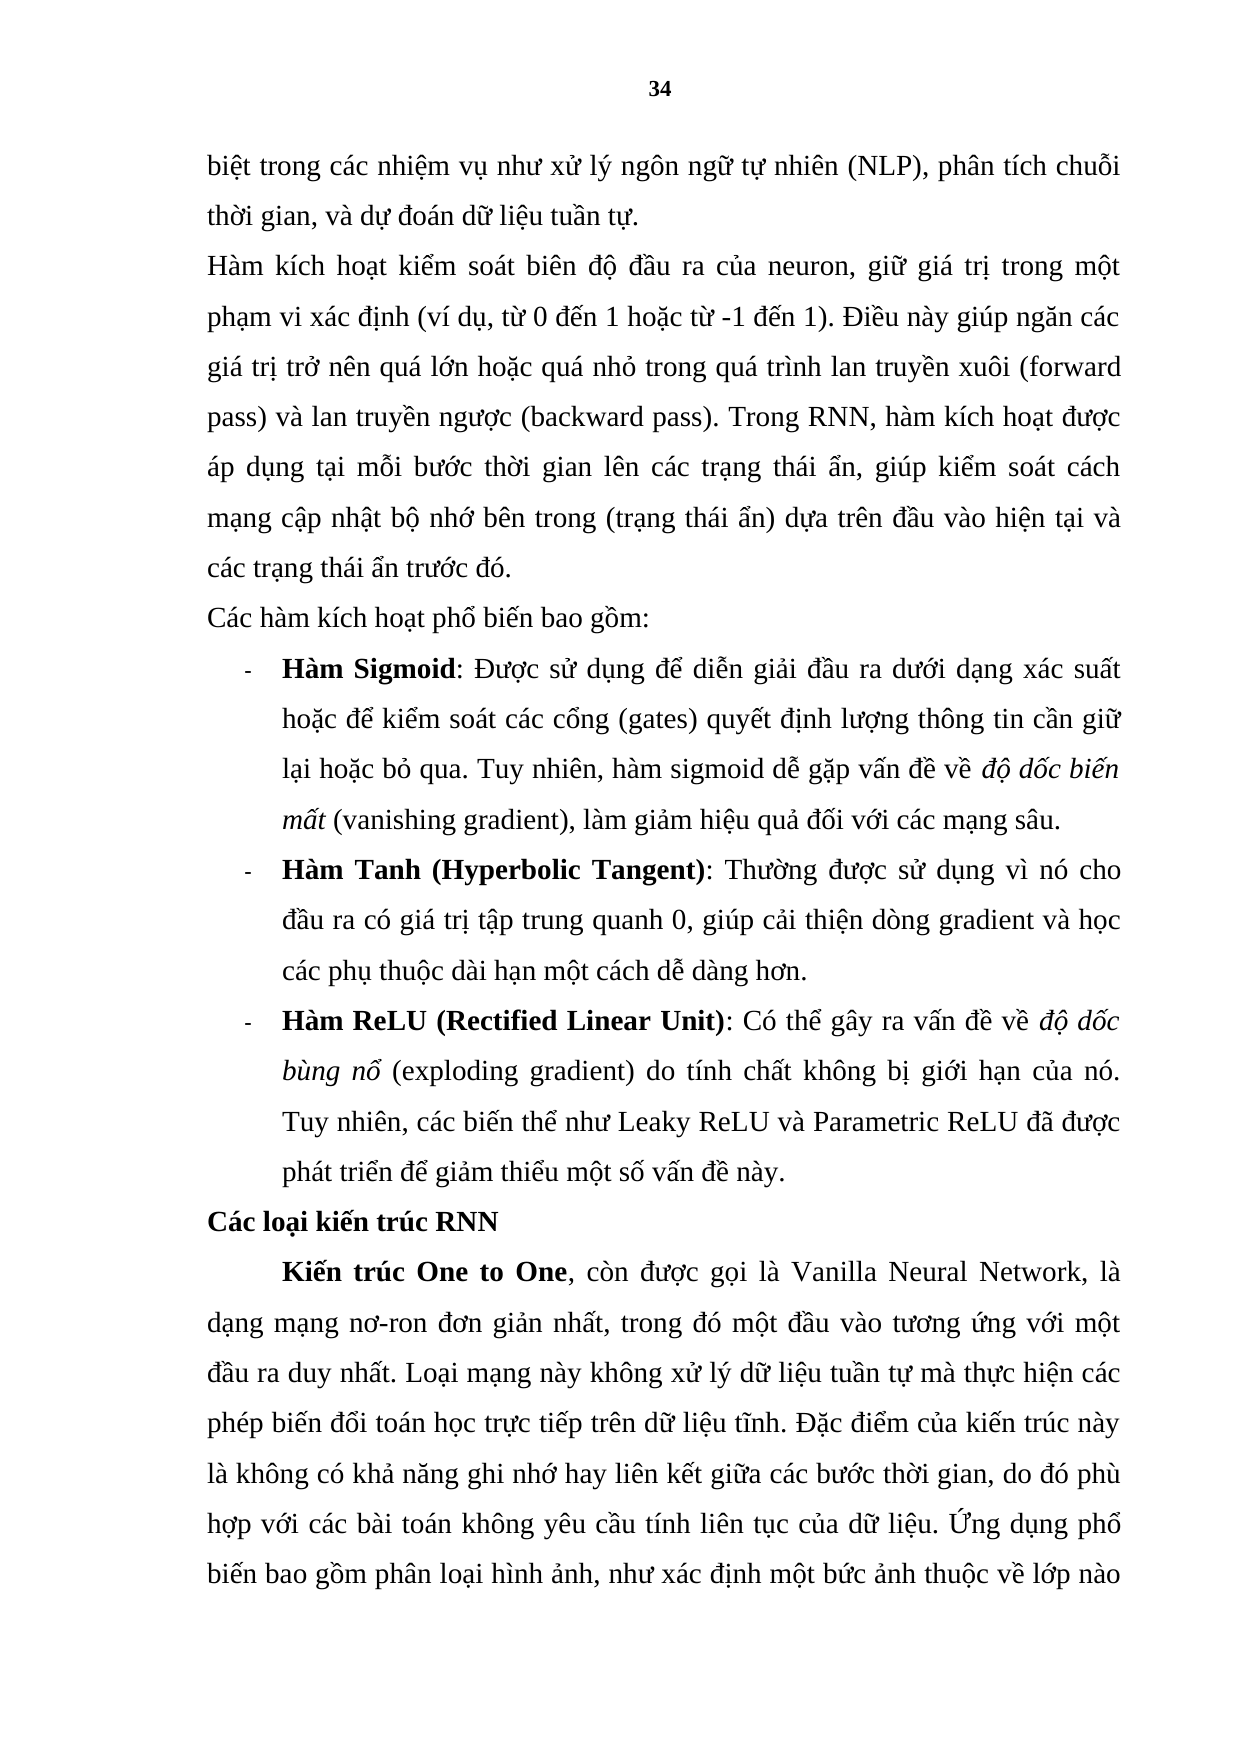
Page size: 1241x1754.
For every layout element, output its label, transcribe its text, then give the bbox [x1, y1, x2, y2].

text Hàm kích hoạt kiểm soát biên độ đầu ra của neuron, giữ giá trị trong một phạm vi xác định (ví dụ, từ 0 đến 1 hoặc từ -1 đến 1). Điều này giúp ngăn các giá trị trở nên quá lớn hoặc quá nhỏ trong quá trình lan truyền xuôi (forward pass) và lan truyền ngược (backward pass). Trong RNN, hàm kích hoạt được áp dụng tại mỗi bước thời gian lên các trạng thái ẩn, giúp kiểm soát cách mạng cập nhật bộ nhớ bên trong (trạng thái ẩn) dựa trên đầu vào hiện tại và các trạng thái ẩn trước đó. [207, 248, 1122, 584]
list Hàm Tanh (Hyperbolic Tangent): Thường được sử dụng vì nó cho đầu ra có giá trị tập trung quanh 0, giúp cải thiện dòng gradient và học các phụ thuộc dài hạn một cách dễ dàng hơn. [244, 852, 1122, 986]
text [207, 1254, 1122, 1590]
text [207, 148, 1122, 232]
text Các hàm kích hoạt phổ biến bao gồm: [207, 601, 1122, 634]
text Các loại kiến trúc RNN [207, 1204, 1122, 1238]
list Hàm Sigmoid: Được sử dụng để diễn giải đầu ra dưới dạng xác suất hoặc để kiểm soát các cổng (gates) quyết định lượng thông tin cần giữ lại hoặc bỏ qua. Tuy nhiên, hàm sigmoid dễ gặp vấn đề về độ dốc biến mất (vanishing gradient), làm giảm hiệu quả đối với các mạng sâu. [244, 651, 1122, 835]
list Hàm ReLU (Rectified Linear Unit): Có thể gây ra vấn đề về độ dốc bùng nổ (exploding gradient) do tính chất không bị giới hạn của nó. Tuy nhiên, các biến thể như Leaky ReLU và Parametric ReLU đã được phát triển để giảm thiểu một số vấn đề này. [244, 1003, 1122, 1187]
